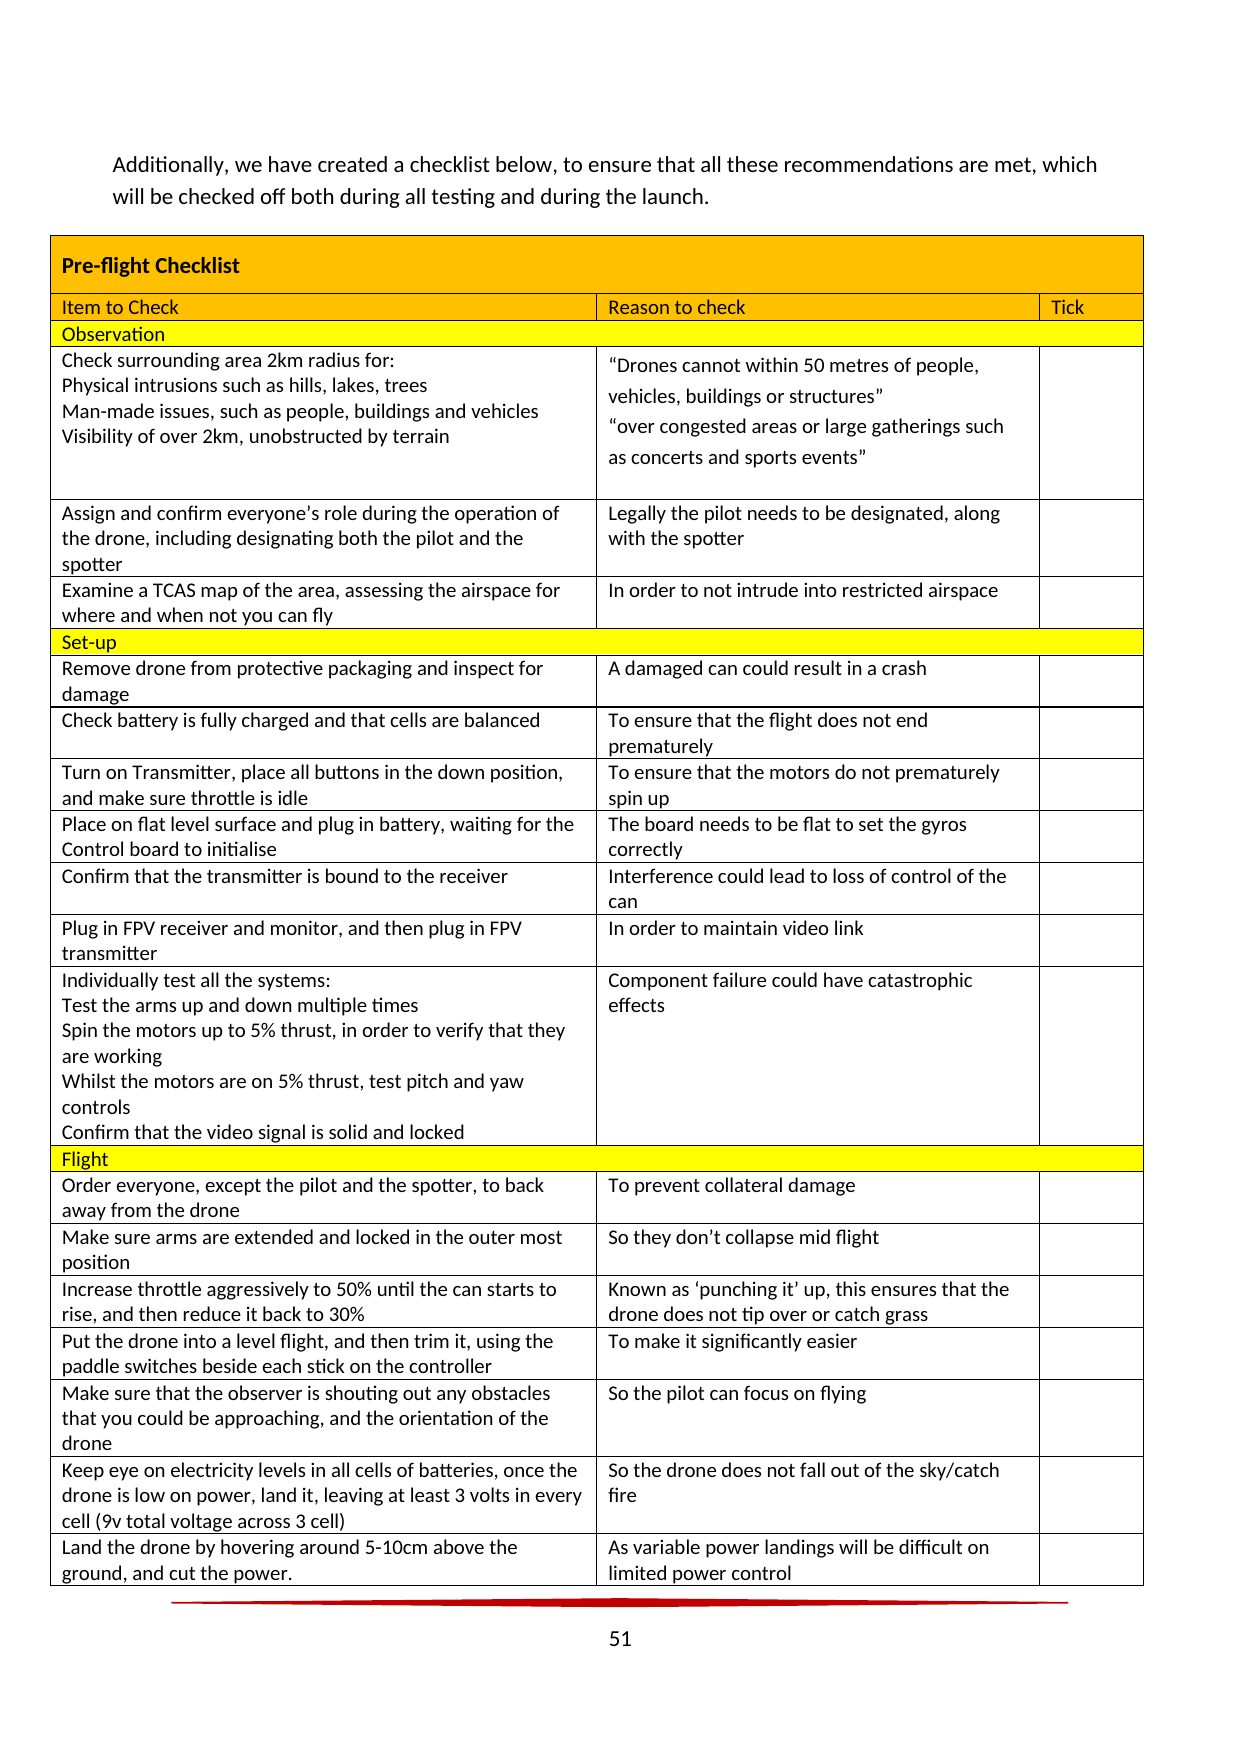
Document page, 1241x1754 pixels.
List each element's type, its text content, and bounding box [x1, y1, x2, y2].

table_cell [1040, 500, 1143, 576]
text Additionally, we have created a checklist below, to ensure that all these recommendations are met, which will be checked off both during all testing and during the launch. [112, 150, 1128, 210]
table_cell Reason to check [597, 294, 1039, 320]
table_cell Remove drone from protective packaging and inspect for damage [51, 656, 596, 706]
table_cell To make it significantly easier [597, 1328, 1039, 1379]
table_cell Component failure could have catastrophic effects [597, 967, 1039, 1145]
table_cell Place on flat level surface and plug in battery, waiting for the Control board to initialise [51, 811, 596, 862]
table_cell The board needs to be flat to set the gyros correctly [597, 811, 1039, 862]
table_cell Keep eye on electricity levels in all cells of batteries, once the drone is low on power, land it, leaving at least 3 volts in every cell (9v total voltage across 3 cell) [51, 1457, 596, 1533]
table_cell Put the drone into a level flight, and then trim it, using the paddle switches beside each stick on the controller [51, 1328, 596, 1379]
table_cell Interference could lead to loss of control of the can [597, 863, 1039, 914]
table_cell Confirm that the transmitter is bound to the receiver [51, 863, 596, 914]
table_cell Check surrounding area 2km radius for: Physical intrusions such as hills, lakes, trees Man-made issues, such as people, buildings and vehicles Visibility of over 2km, unobstructed by terrain [51, 347, 596, 499]
table_cell In order to not intrude into restricted airspace [597, 577, 1039, 628]
table_cell As variable power landings will be difficult on limited power control [597, 1534, 1039, 1585]
table_cell To ensure that the flight does not end prematurely [597, 708, 1039, 758]
table_cell [1040, 915, 1143, 966]
table_cell Plug in FPV receiver and monitor, and then plug in FPV transmitter [51, 915, 596, 966]
table_cell Turn on Transmitter, place all buttons in the down position, and make sure throttle is idle [51, 759, 596, 810]
table_cell Make sure that the observer is shouting out any obstacles that you could be approaching, and the orientation of the drone [51, 1380, 596, 1456]
table_cell [1040, 347, 1143, 499]
table_cell [1040, 1328, 1143, 1379]
table_cell [1040, 1224, 1143, 1275]
table_cell Order everyone, except the pilot and the spotter, to back away from the drone [51, 1172, 596, 1223]
table_cell [1040, 1457, 1143, 1533]
table_cell Observation [51, 321, 1143, 346]
table_cell A damaged can could result in a crash [597, 656, 1039, 706]
table_cell Item to Check [51, 294, 596, 320]
table_header Pre-flight Checklist [51, 236, 1143, 293]
table_cell [1040, 577, 1143, 628]
table_cell [1040, 1172, 1143, 1223]
table_cell Known as ‘punching it’ up, this ensures that the drone does not tip over or catch grass [597, 1276, 1039, 1327]
table_cell So the pilot can focus on flying [597, 1380, 1039, 1456]
table_cell Legally the pilot needs to be designated, along with the spotter [597, 500, 1039, 576]
table_cell Flight [51, 1146, 1143, 1171]
table_cell So they don’t collapse mid flight [597, 1224, 1039, 1275]
table_cell [1040, 967, 1143, 1145]
table_cell [1040, 759, 1143, 810]
table_cell [1040, 863, 1143, 914]
table_cell [1040, 811, 1143, 862]
table_cell Tick [1040, 294, 1143, 320]
table_cell Set-up [51, 629, 1143, 654]
table_cell Check battery is fully charged and that cells are balanced [51, 708, 596, 758]
table_cell So the drone does not fall out of the sky/catch fire [597, 1457, 1039, 1533]
table_cell [1040, 708, 1143, 758]
table_cell [1040, 656, 1143, 706]
table_cell Increase throttle aggressively to 50% until the can starts to rise, and then reduce it back to 30% [51, 1276, 596, 1327]
table_cell Make sure arms are extended and locked in the outer most position [51, 1224, 596, 1275]
table_cell To ensure that the motors do not prematurely spin up [597, 759, 1039, 810]
table_cell Assign and confirm everyone’s role during the operation of the drone, including designating both the pilot and the spotter [51, 500, 596, 576]
table_cell [1040, 1380, 1143, 1456]
table_cell Examine a TCAS map of the area, assessing the airspace for where and when not you can fly [51, 577, 596, 628]
table_cell Individually test all the systems: Test the arms up and down multiple times Spin the motors up to 5% thrust, in order to verify that they are working Whilst the motors are on 5% thrust, test pitch and yaw controls Confirm that the video signal is solid and locked [51, 967, 596, 1145]
table_cell “Drones cannot within 50 metres of people, vehicles, buildings or structures” “over congested areas or large gatherings such as concerts and sports events” [597, 347, 1039, 499]
table_cell To prevent collateral damage [597, 1172, 1039, 1223]
table_cell [1040, 1534, 1143, 1585]
table_cell [1040, 1276, 1143, 1327]
table_cell In order to maintain video link [597, 915, 1039, 966]
table_cell Land the drone by hovering around 5-10cm above the ground, and cut the power. [51, 1534, 596, 1585]
